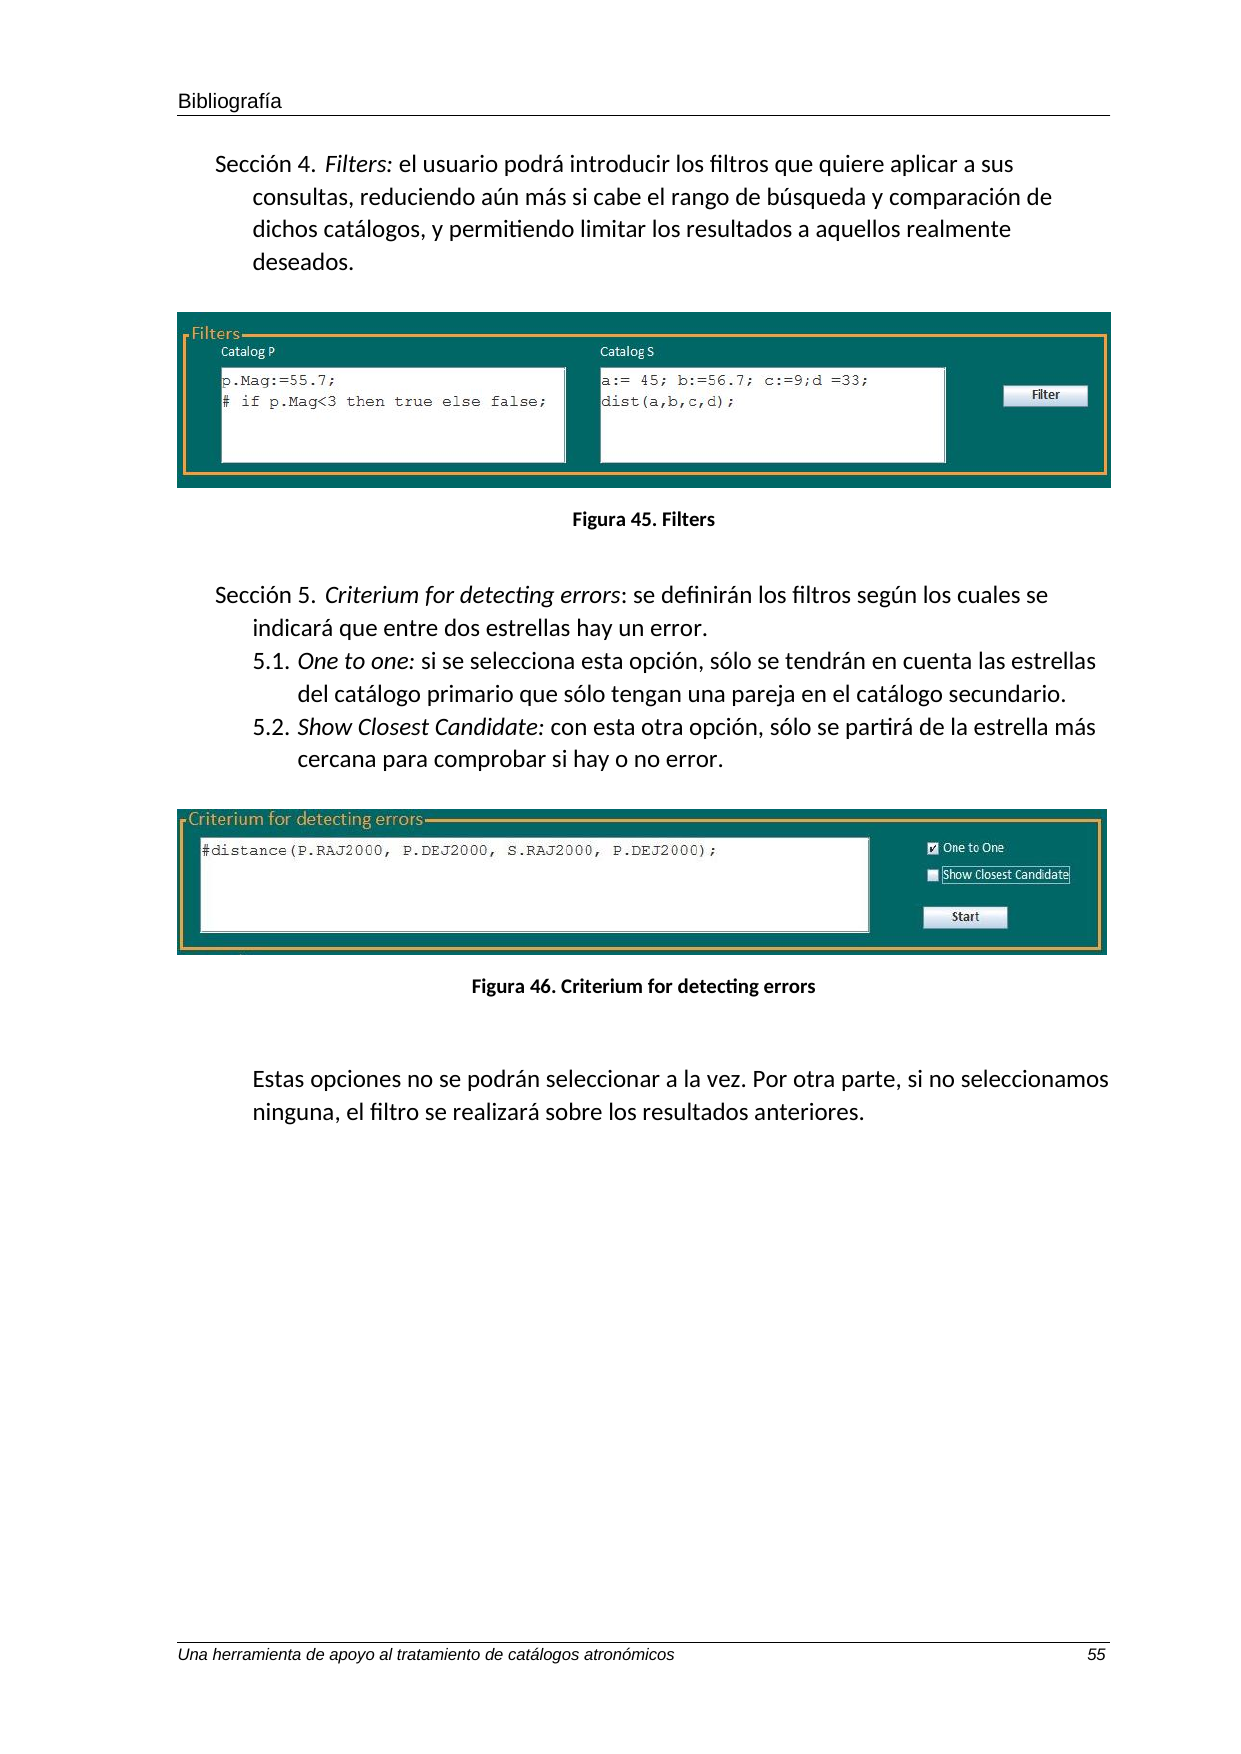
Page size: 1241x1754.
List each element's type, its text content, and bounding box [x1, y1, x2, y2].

list One to one: si se selecciona esta opción, sólo se tendrán en cuenta las estrellas del catálogo primario que sólo tengan una pareja en el catálogo secundario. [252, 645, 1110, 708]
picture [177, 312, 1111, 488]
picture [177, 809, 1107, 955]
text Figura 46. Criterium for detecting errors [177, 974, 1110, 999]
list Show Closest Candidate: con esta otra opción, sólo se partirá de la estrella más cercana para comprobar si hay o no error. [252, 711, 1110, 774]
list Filters: el usuario podrá introducir los filtros que quiere aplicar a sus consultas, reduciendo aún más si cabe el rango de búsqueda y comparación de dichos catálogos, y permitiendo limitar los resultados a aquellos realmente deseados. [215, 148, 1110, 277]
text Estas opciones no se podrán seleccionar a la vez. Por otra parte, si no seleccionamos ninguna, el filtro se realizará sobre los resultados anteriores. [252, 1063, 1110, 1127]
list Criterium for detecting errors: se definirán los filtros según los cuales se indicará que entre dos estrellas hay un error. [215, 579, 1110, 642]
